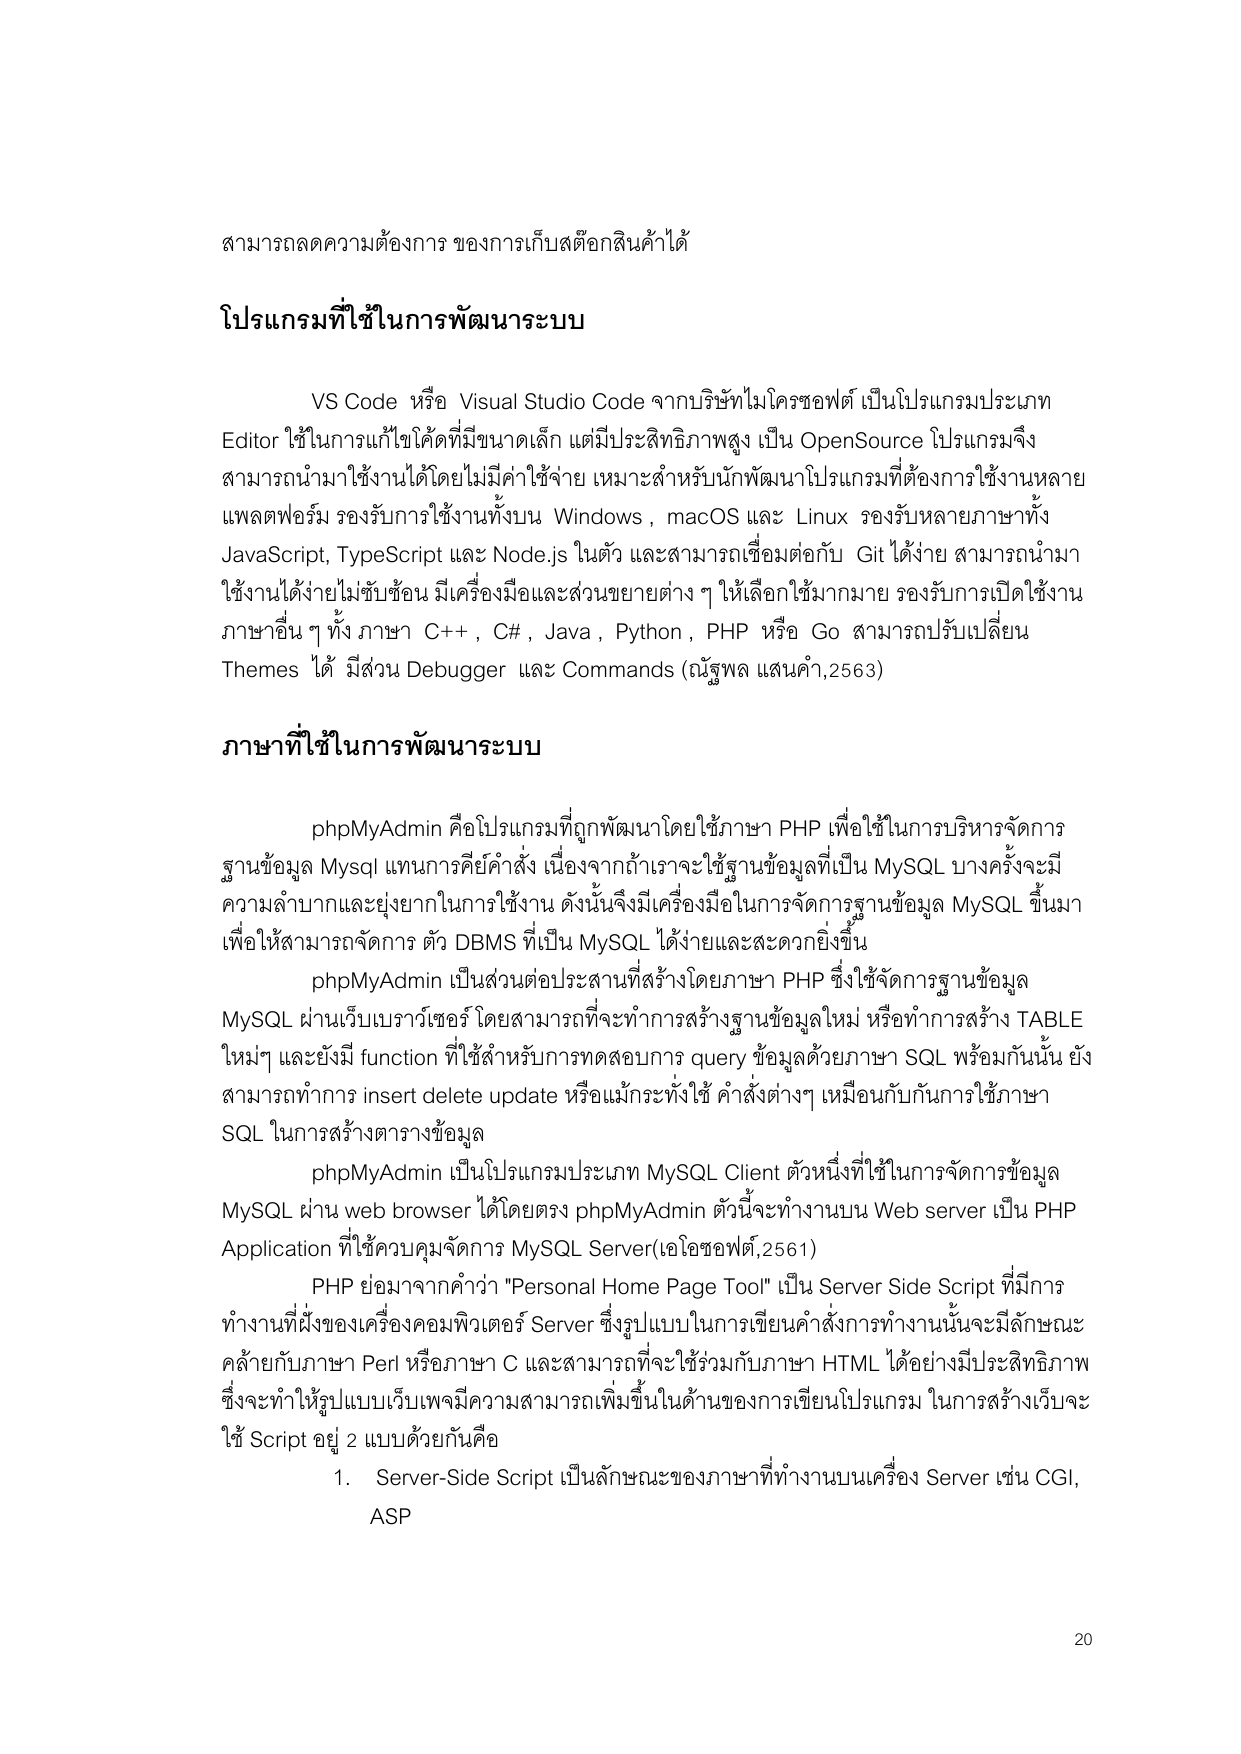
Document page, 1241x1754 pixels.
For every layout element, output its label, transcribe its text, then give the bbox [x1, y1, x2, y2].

text สามารถลดความต้องการ ของการเก็บสต๊อกสินค้าได้ [221, 221, 1092, 260]
text โปรแกรมที่ใช้ในการพัฒนาระบบ [221, 298, 1092, 339]
text phpMyAdmin เป็นส่วนต่อประสานที่สร้างโดยภาษา PHP ซึ่งใช้จัดการฐานข้อมูล MySQL ผ่านเว็บเบราว์เซอร์ โดยสามารถที่จะทำการสร้างฐานข้อมูลใหม่ หรือทำการสร้าง TABLE ใหม่ๆ และยังมี function ที่ใช้สำหรับการทดสอบการ query ข้อมูลด้วยภาษา SQL พร้อมกันนั้น ยังสามารถทำการ insert delete update หรือแม้กระทั่งใช้ คำสั่งต่างๆ เหมือนกับกันการใช้ภาษา SQL ในการสร้างตารางข้อมูล [221, 959, 1092, 1150]
text phpMyAdmin คือโปรแกรมที่ถูกพัฒนาโดยใช้ภาษา PHP เพื่อใช้ในการบริหารจัดการฐานข้อมูล Mysql แทนการคีย์คำสั่ง เนื่องจากถ้าเราจะใช้ฐานข้อมูลที่เป็น MySQL บางครั้งจะมีความลำบากและยุ่งยากในการใช้งาน ดังนั้นจึงมีเครื่องมือในการจัดการฐานข้อมูล MySQL ขึ้นมาเพื่อให้สามารถจัดการ ตัวDBMS ที่เป็น MySQL ได้ง่ายและสะดวกยิ่งขึ้น [221, 806, 1092, 959]
text phpMyAdmin เป็นโปรแกรมประเภท MySQL Client ตัวหนึ่งที่ใช้ในการจัดการข้อมูล MySQL ผ่าน web browser ได้โดยตรง phpMyAdmin ตัวนี้จะทำงานบน Web server เป็น PHP Application ที่ใช้ควบคุมจัดการ MySQL Server(เอโอซอฟต์,2561) [221, 1150, 1092, 1265]
text PHP ย่อมาจากคำว่า "Personal Home Page Tool" เป็น Server Side Script ที่มีการทำงานที่ฝั่งของเครื่องคอมพิวเตอร์ Server ซึ่งรูปแบบในการเขียนคำสั่งการทำงานนั้นจะมีลักษณะคล้ายกับภาษา Perl หรือภาษา C และสามารถที่จะใช้ร่วมกับภาษา HTML ได้อย่างมีประสิทธิภาพ ซึ่งจะทำให้รูปแบบเว็บเพจมีความสามารถเพิ่มขึ้นในด้านของการเขียนโปรแกรม ในการสร้างเว็บจะใช้ Script อยู่ 2 แบบด้วยกันคือ [221, 1265, 1092, 1456]
list Server-Side Script เป็นลักษณะของภาษาที่ทำงานบนเครื่อง Server เช่น CGI, ASP [332, 1456, 1092, 1532]
text VS Code หรือ Visual Studio Code จากบริษัทไมโครซอฟต์ เป็นโปรแกรมประเภท Editor ใช้ในการแก้ไขโค้ดที่มีขนาดเล็ก แต่มีประสิทธิภาพสูง เป็น OpenSource โปรแกรมจึงสามารถนำมาใช้งานได้โดยไม่มีค่าใช้จ่าย เหมาะสำหรับนักพัฒนาโปรแกรมที่ต้องการใช้งานหลายแพลตฟอร์ม รองรับการใช้งานทั้งบน Windows , macOS และ Linux รองรับหลายภาษาทั้ง JavaScript, TypeScript และ Node.js ในตัว และสามารถเชื่อมต่อกับ Git ได้ง่าย สามารถนำมาใช้งานได้ง่ายไม่ซับซ้อน มีเครื่องมือและส่วนขยายต่าง ๆ ให้เลือกใช้มากมาย รองรับการเปิดใช้งานภาษาอื่น ๆ ทั้ง ภาษา C++ , C# , Java , Python , PHP หรือ Go สามารถปรับเปลี่ยน [221, 380, 1092, 648]
text Themes ได้ มีส่วน Debugger และ Commands (ณัฐพล แสนคำ,2563) [221, 648, 1092, 686]
text ภาษาที่ใช้ในการพัฒนาระบบ [221, 724, 1092, 765]
